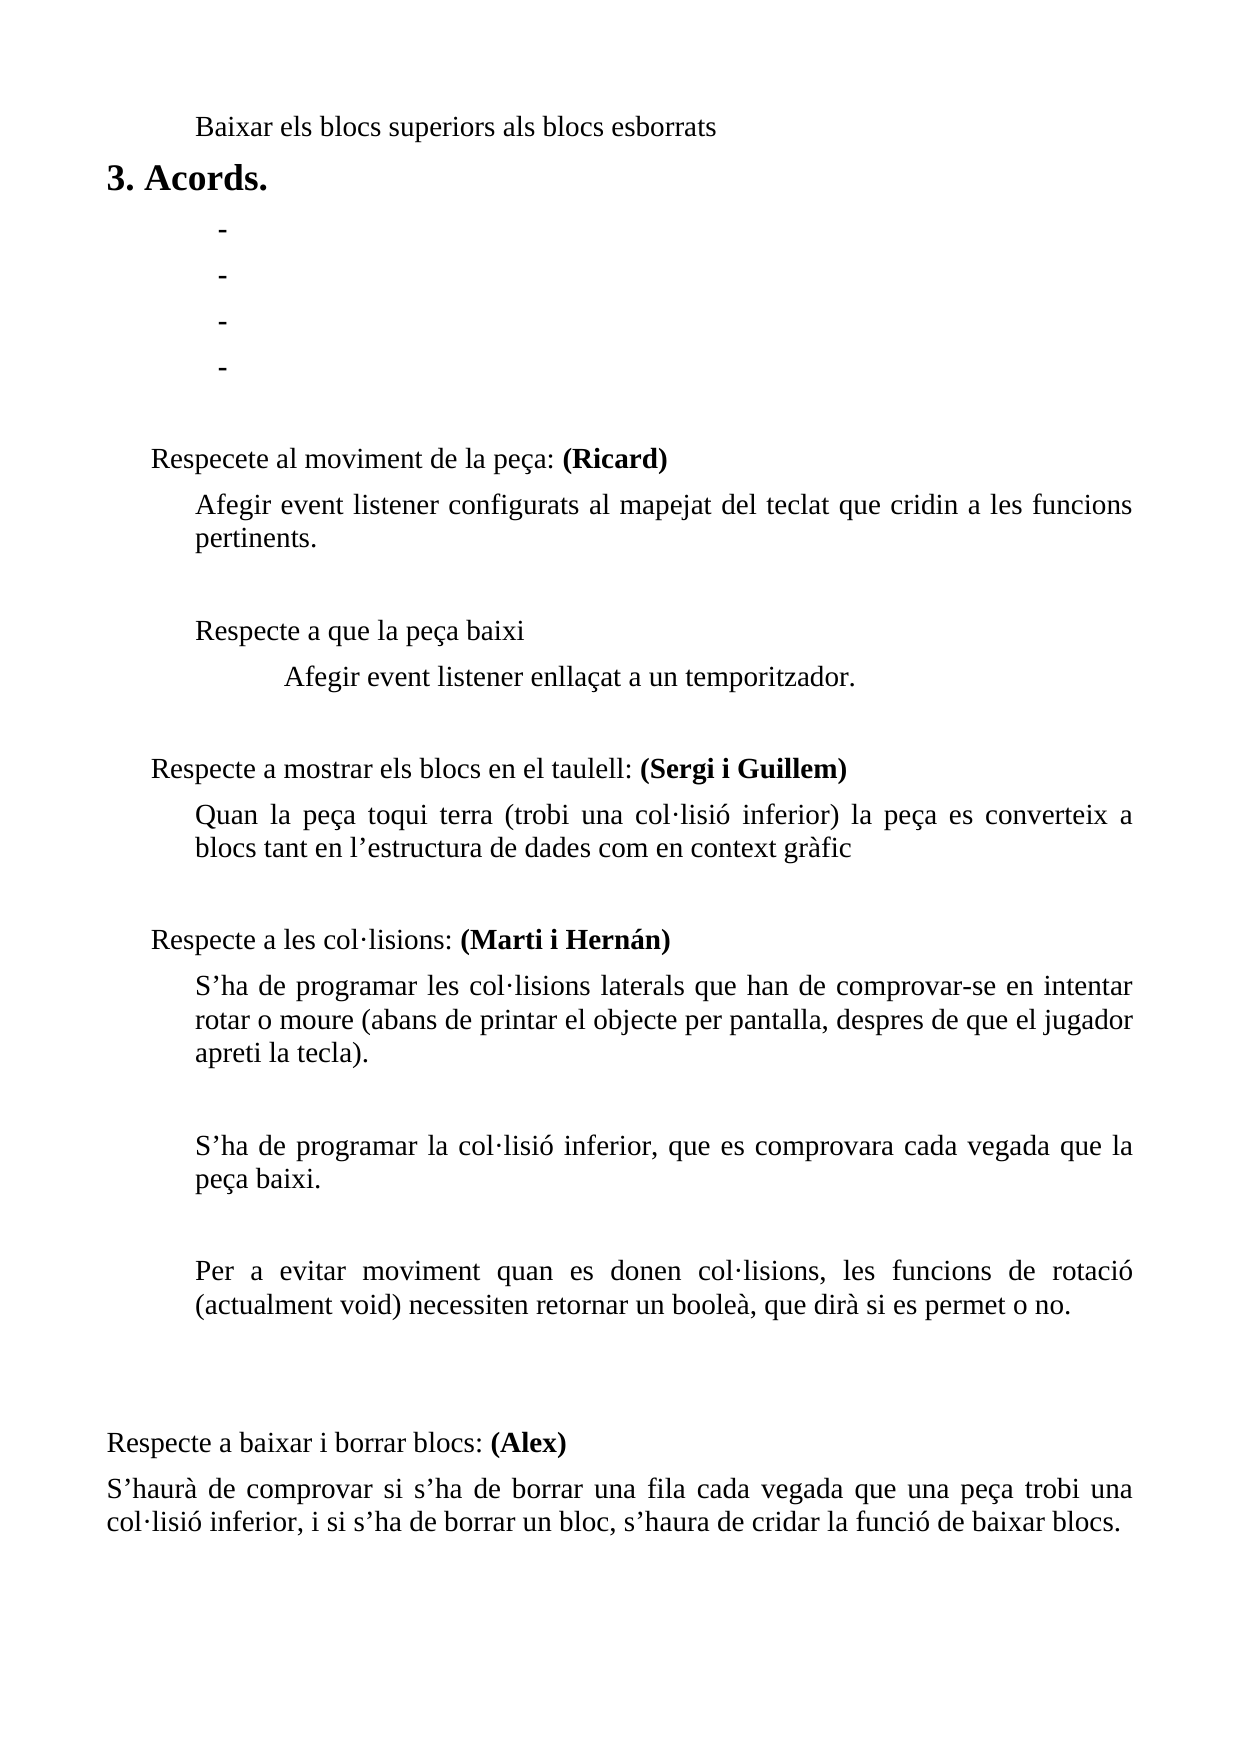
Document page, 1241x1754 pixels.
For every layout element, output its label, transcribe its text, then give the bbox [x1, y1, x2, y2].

text Afegir event listener configurats al mapejat del teclat que cridin a les funcions pertinents. [195, 487, 1134, 554]
text Respecete al moviment de la peça: (Ricard) [106, 441, 1134, 474]
text - [218, 257, 1134, 290]
text S’haurà de comprovar si s’ha de borrar una fila cada vegada que una peça trobi una col·lisió inferior, i si s’ha de borrar un bloc, s’haura de cridar la funció de baixar blocs. [106, 1471, 1134, 1538]
text Per a evitar moviment quan es donen col·lisions, les funcions de rotació (actualment void) necessiten retornar un booleà, que dirà si es permet o no. [195, 1253, 1134, 1320]
text - [218, 211, 1134, 244]
text Respecte a les col·lisions: (Marti i Hernán) [106, 922, 1134, 956]
text Respecte a baixar i borrar blocs: (Alex) [106, 1425, 1134, 1458]
text Afegir event listener enllaçat a un temporitzador. [106, 659, 1134, 692]
text Baixar els blocs superiors als blocs esborrats [106, 109, 1134, 143]
text Quan la peça toqui terra (trobi una col·lisió inferior) la peça es converteix a blocs tant en l’estructura de dades com en context gràfic [195, 797, 1134, 864]
text Respecte a que la peça baixi [106, 613, 1134, 646]
text S’ha de programar les col·lisions laterals que han de comprovar-se en intentar rotar o moure (abans de printar el objecte per pantalla, despres de que el jugador apreti la tecla). [195, 968, 1134, 1069]
text S’ha de programar la col·lisió inferior, que es comprovara cada vegada que la peça baixi. [195, 1128, 1134, 1195]
text - [218, 349, 1134, 382]
text - [218, 303, 1134, 336]
text Respecte a mostrar els blocs en el taulell: (Sergi i Guillem) [106, 751, 1134, 784]
text 3. Acords. [106, 155, 1134, 198]
